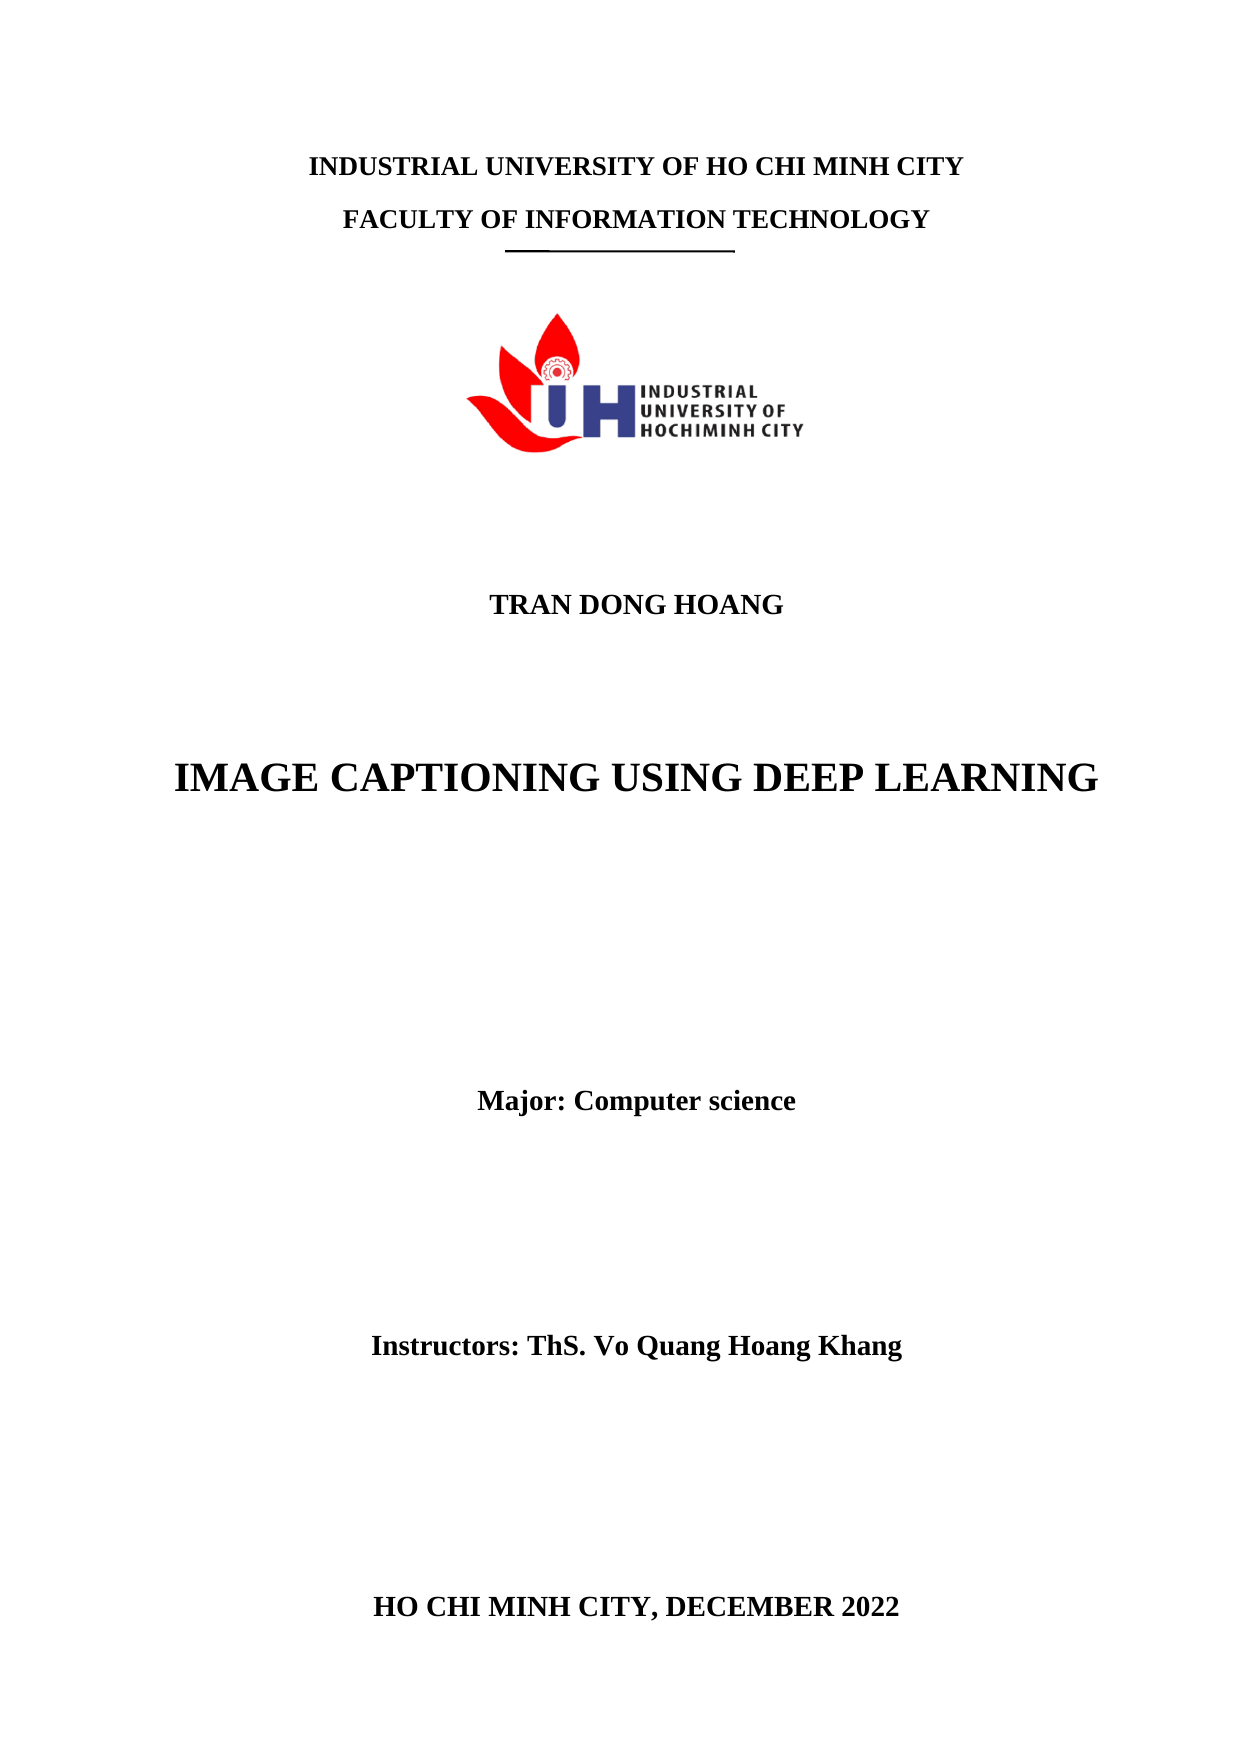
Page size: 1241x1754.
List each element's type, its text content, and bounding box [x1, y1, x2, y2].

text Instructors: ThS. Vo Quang Hoang Khang [150, 1328, 1123, 1361]
picture [461, 307, 812, 456]
text TRAN DONG HOANG [150, 587, 1123, 621]
text INDUSTRIAL UNIVERSITY OF HO CHI MINH CITY [150, 150, 1123, 181]
text FACULTY OF INFORMATION TECHNOLOGY [150, 203, 1123, 234]
text Major: Computer science [150, 1083, 1123, 1117]
text HO CHI MINH CITY, DECEMBER 2022 [179, 1589, 1093, 1623]
text IMAGE CAPTIONING USING DEEP LEARNING [150, 753, 1123, 801]
